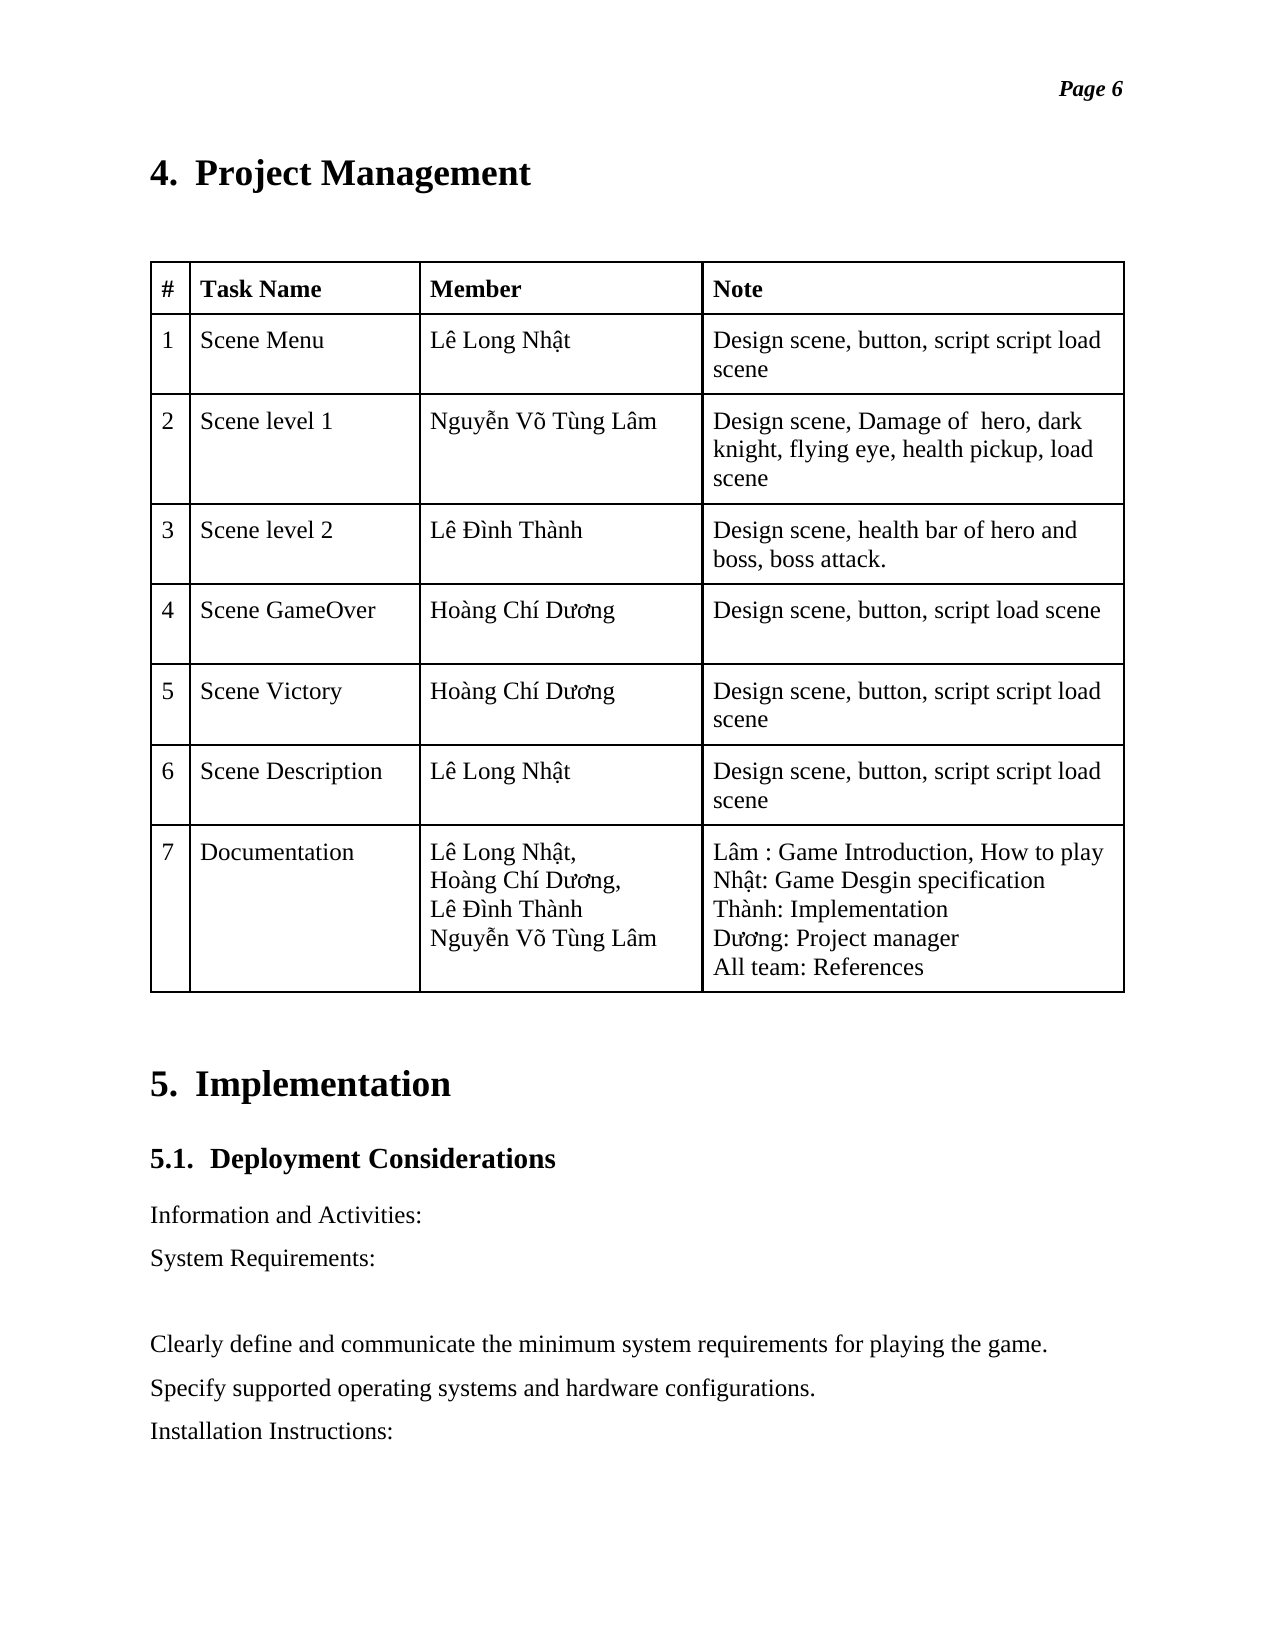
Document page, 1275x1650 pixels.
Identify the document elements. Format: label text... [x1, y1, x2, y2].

table_cell Design scene, Damage of hero, dark knight, flying eye, health pickup, load scene [704, 395, 1123, 502]
table_header Task Name [191, 263, 419, 313]
table_header Member [421, 263, 701, 313]
table_cell 1 [152, 315, 189, 393]
table_cell 4 [152, 585, 189, 663]
subtitle Implementation [150, 1061, 1125, 1104]
table_cell Scene Victory [191, 665, 419, 744]
table_cell Design scene, health bar of hero and boss, boss attack. [704, 505, 1123, 583]
text Installation Instructions: [150, 1416, 1125, 1444]
text Clearly define and communicate the minimum system requirements for playing the game. [150, 1329, 1125, 1358]
table_cell Scene GameOver [191, 585, 419, 663]
table_cell Lê Long Nhật [421, 746, 701, 824]
table_cell Design scene, button, script script load scene [704, 746, 1123, 824]
table_cell Design scene, button, script load scene [704, 585, 1123, 663]
table_header # [152, 263, 189, 313]
text Specify supported operating systems and hardware configurations. [150, 1373, 1125, 1401]
text Information and Activities: [150, 1200, 1125, 1229]
table_cell 7 [152, 826, 189, 991]
table_cell Scene Description [191, 746, 419, 824]
table_cell 3 [152, 505, 189, 583]
table_cell Nguyễn Võ Tùng Lâm [421, 395, 701, 502]
table_cell Lâm : Game Introduction, How to play Nhật: Game Desgin specification Thành: Implementation Dương: Project manager All team: References [704, 826, 1123, 991]
table_cell Documentation [191, 826, 419, 991]
table_cell 6 [152, 746, 189, 824]
table_cell Design scene, button, script script load scene [704, 315, 1123, 393]
table_cell Scene Menu [191, 315, 419, 393]
table_cell Lê Long Nhật [421, 315, 701, 393]
table_cell Lê Long Nhật, Hoàng Chí Dương, Lê Đình Thành Nguyễn Võ Tùng Lâm [421, 826, 701, 991]
table_cell Scene level 2 [191, 505, 419, 583]
table_cell Design scene, button, script script load scene [704, 665, 1123, 744]
subtitle Deployment Considerations [150, 1142, 1125, 1175]
table_cell Scene level 1 [191, 395, 419, 502]
text System Requirements: [150, 1243, 1125, 1272]
subtitle Project Management [150, 150, 1125, 193]
table_cell 5 [152, 665, 189, 744]
table_cell 2 [152, 395, 189, 502]
table_header Note [704, 263, 1123, 313]
table_cell Hoàng Chí Dương [421, 585, 701, 663]
table_cell Hoàng Chí Dương [421, 665, 701, 744]
table_cell Lê Đình Thành [421, 505, 701, 583]
